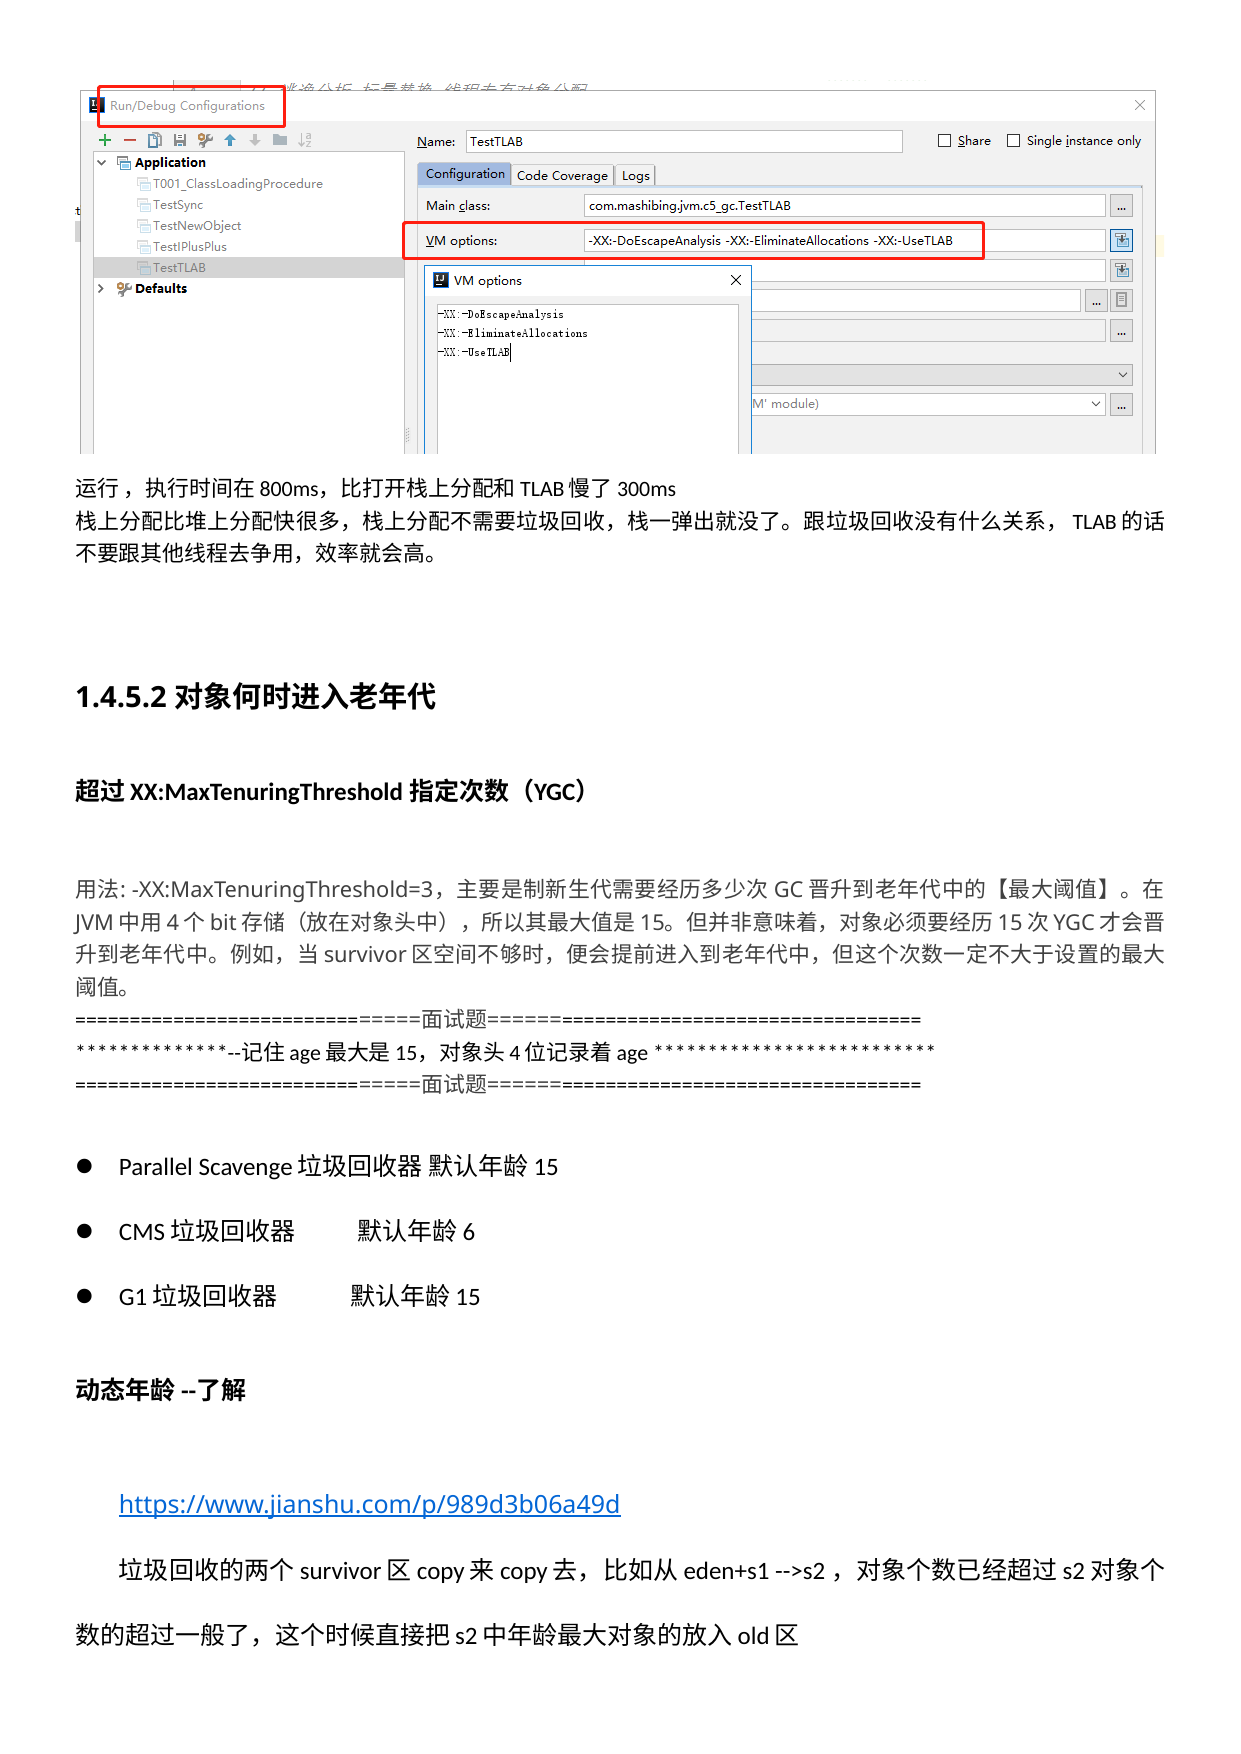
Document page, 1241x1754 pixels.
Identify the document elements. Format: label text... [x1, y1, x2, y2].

text https://www.jianshu.com/p/989d3b06a49d [75, 1471, 1165, 1536]
text 栈上分配比堆上分配快很多，栈上分配不需要垃圾回收，栈一弹出就没了。跟垃圾回收没有什么关系，TLAB的话不要跟其他线程去争用，效率就会高。 [75, 503, 1165, 568]
list G1垃圾回收器 默认年龄15 [75, 1262, 1165, 1327]
list CMS 垃圾回收器 默认年龄6 [75, 1197, 1165, 1262]
text 运行 ，执行时间在800ms，比打开栈上分配和TLAB慢了300ms [75, 471, 1165, 503]
text ===============================面试题======================================= [75, 1002, 421, 1034]
text **************--记住age最大是15，对象头4位记录着age ************************** [75, 1034, 1165, 1067]
subtitle 超过XX:MaxTenuringThreshold 指定次数（YGC） [75, 757, 1165, 822]
list Parallel Scavenge垃圾回收器 默认年龄15 [75, 1132, 1165, 1197]
picture [75, 80, 1165, 454]
text ===============================面试题======================================= [487, 1002, 1165, 1034]
subtitle 动态年龄 --了解 [75, 1356, 1165, 1421]
subtitle 1.4.5.2 对象何时进入老年代 [75, 662, 1165, 727]
text ===============================面试题======================================= [75, 1067, 421, 1099]
text 垃圾回收的两个survivor区copy来copy去，比如从eden+s1 -->s2 ，对象个数已经超过s2对象个数的超过一般了，这个时候直接把s2中年龄最大对象的放入old区 [75, 1536, 1165, 1666]
text 用法: -XX:MaxTenuringThreshold=3，主要是制新生代需要经历多少次GC晋升到老年代中的【最大阈值】。在JVM中用4个bit存储（放在对象头中），所以其最大值是15。但并非意味着，对象必须要经历15次YGC才会晋升到老年代中。例如，当survivor区空间不够时，便会提前进入到老年代中，但这个次数一定不大于设置的最大阈值。 [75, 872, 1165, 1002]
text ===============================面试题======================================= [487, 1067, 1165, 1099]
